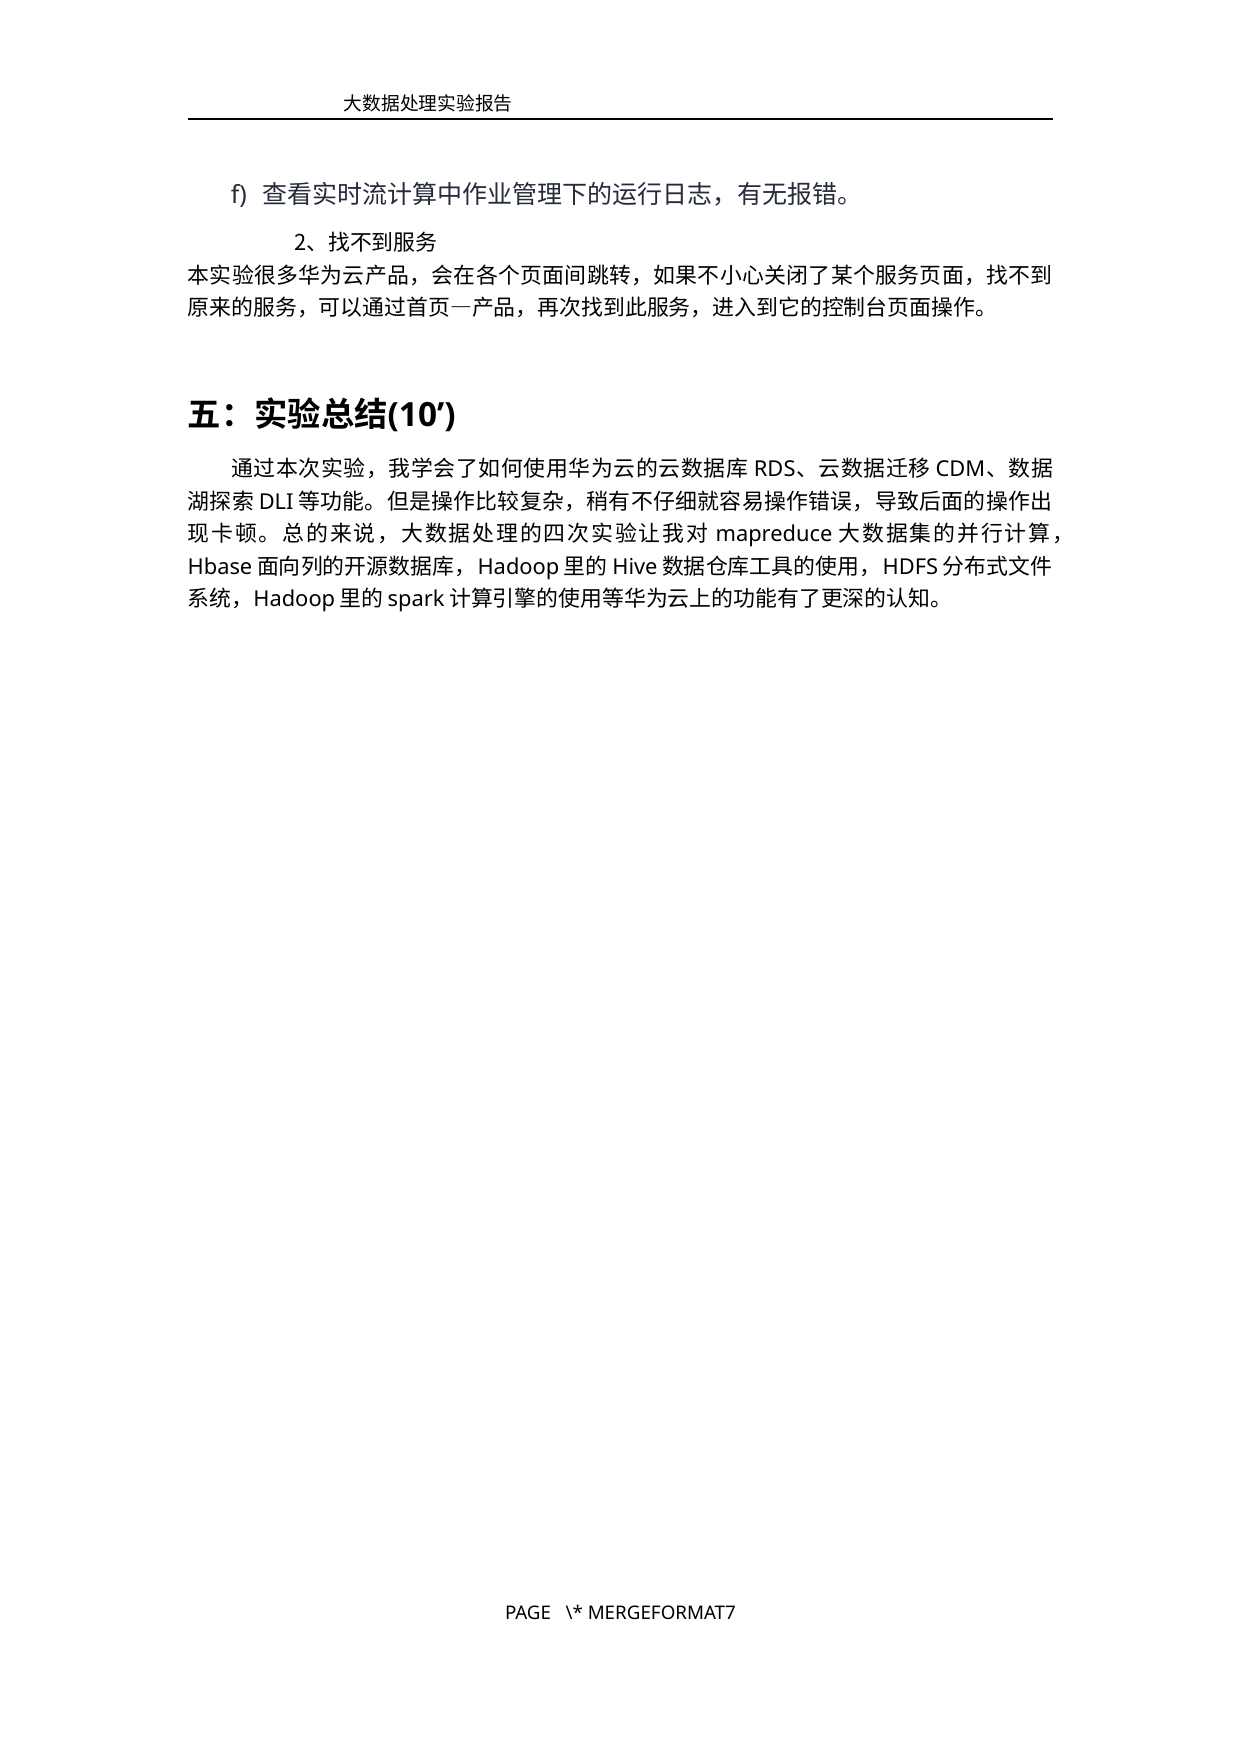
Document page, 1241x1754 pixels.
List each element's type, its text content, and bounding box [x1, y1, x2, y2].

text 通过本次实验，我学会了如何使用华为云的云数据库RDS、云数据迁移CDM、数据湖探索DLI等功能。但是操作比较复杂，稍有不仔细就容易操作错误，导致后面的操作出现卡顿。总的来说，大数据处理的四次实验让我对mapreduce大数据集的并行计算，Hbase面向列的开源数据库，Hadoop里的Hive数据仓库工具的使用，HDFS分布式文件系统，Hadoop里的spark计算引擎的使用等华为云上的功能有了更深的认知。 [187, 451, 1053, 613]
list 查看实时流计算中作业管理下的运行日志，有无报错。 [187, 160, 1053, 225]
title 五：实验总结(10’) [187, 380, 1053, 445]
text 2、找不到服务 [294, 225, 1053, 257]
text 本实验很多华为云产品，会在各个页面间跳转，如果不小心关闭了某个服务页面，找不到原来的服务，可以通过首页—产品，再次找到此服务，进入到它的控制台页面操作。 [187, 257, 1053, 322]
